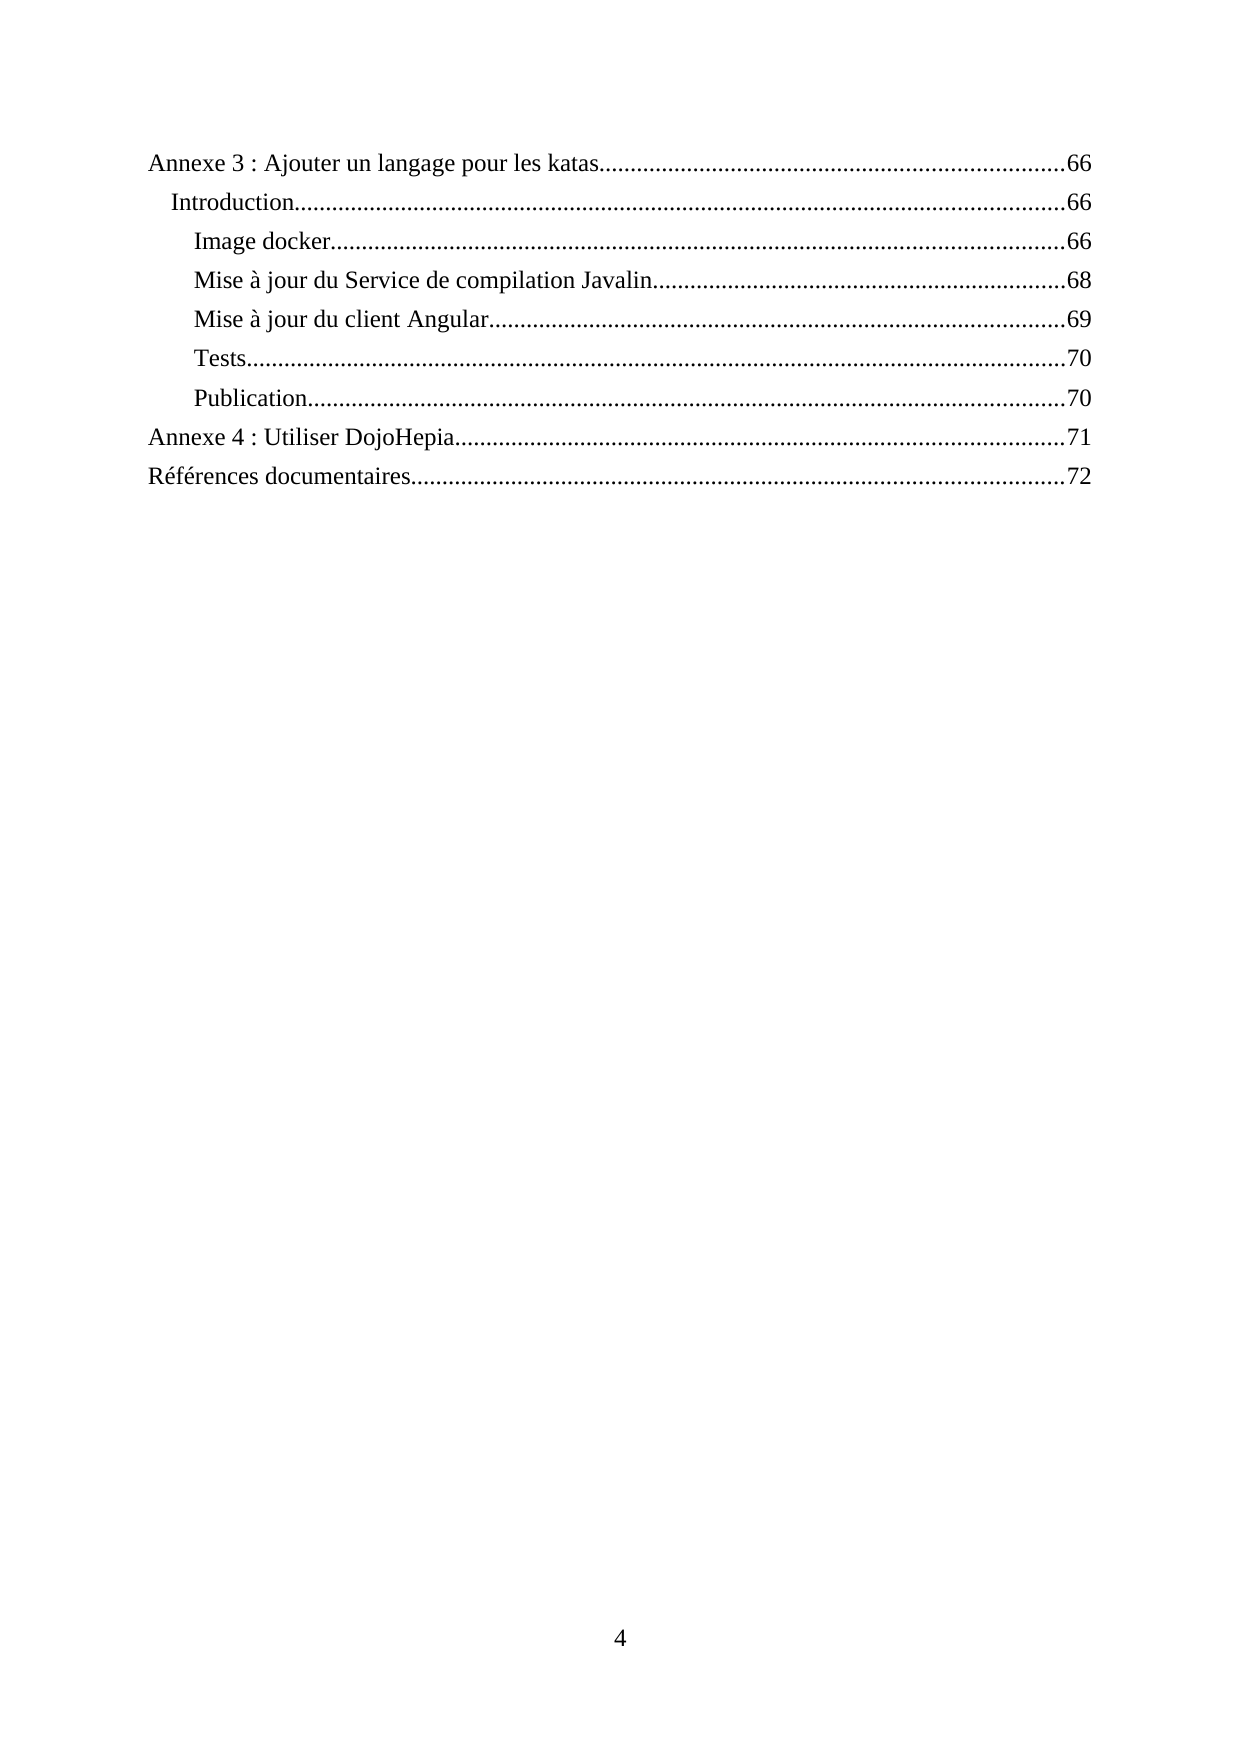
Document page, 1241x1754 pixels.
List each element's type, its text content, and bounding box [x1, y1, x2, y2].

text Tests 70 [193, 343, 1093, 372]
text Mise à jour du Service de compilation Javalin 68 [193, 265, 1093, 294]
text Publication 70 [193, 383, 1093, 411]
text Mise à jour du client Angular 69 [193, 304, 1093, 333]
text Annexe 3 : Ajouter un langage pour les katas 66 [148, 148, 1093, 176]
text Références documentaires 72 [148, 461, 1093, 490]
text Introduction 66 [171, 187, 1093, 216]
text Annexe 4 : Utiliser DojoHepia 71 [148, 422, 1093, 451]
text Image docker 66 [193, 226, 1093, 255]
